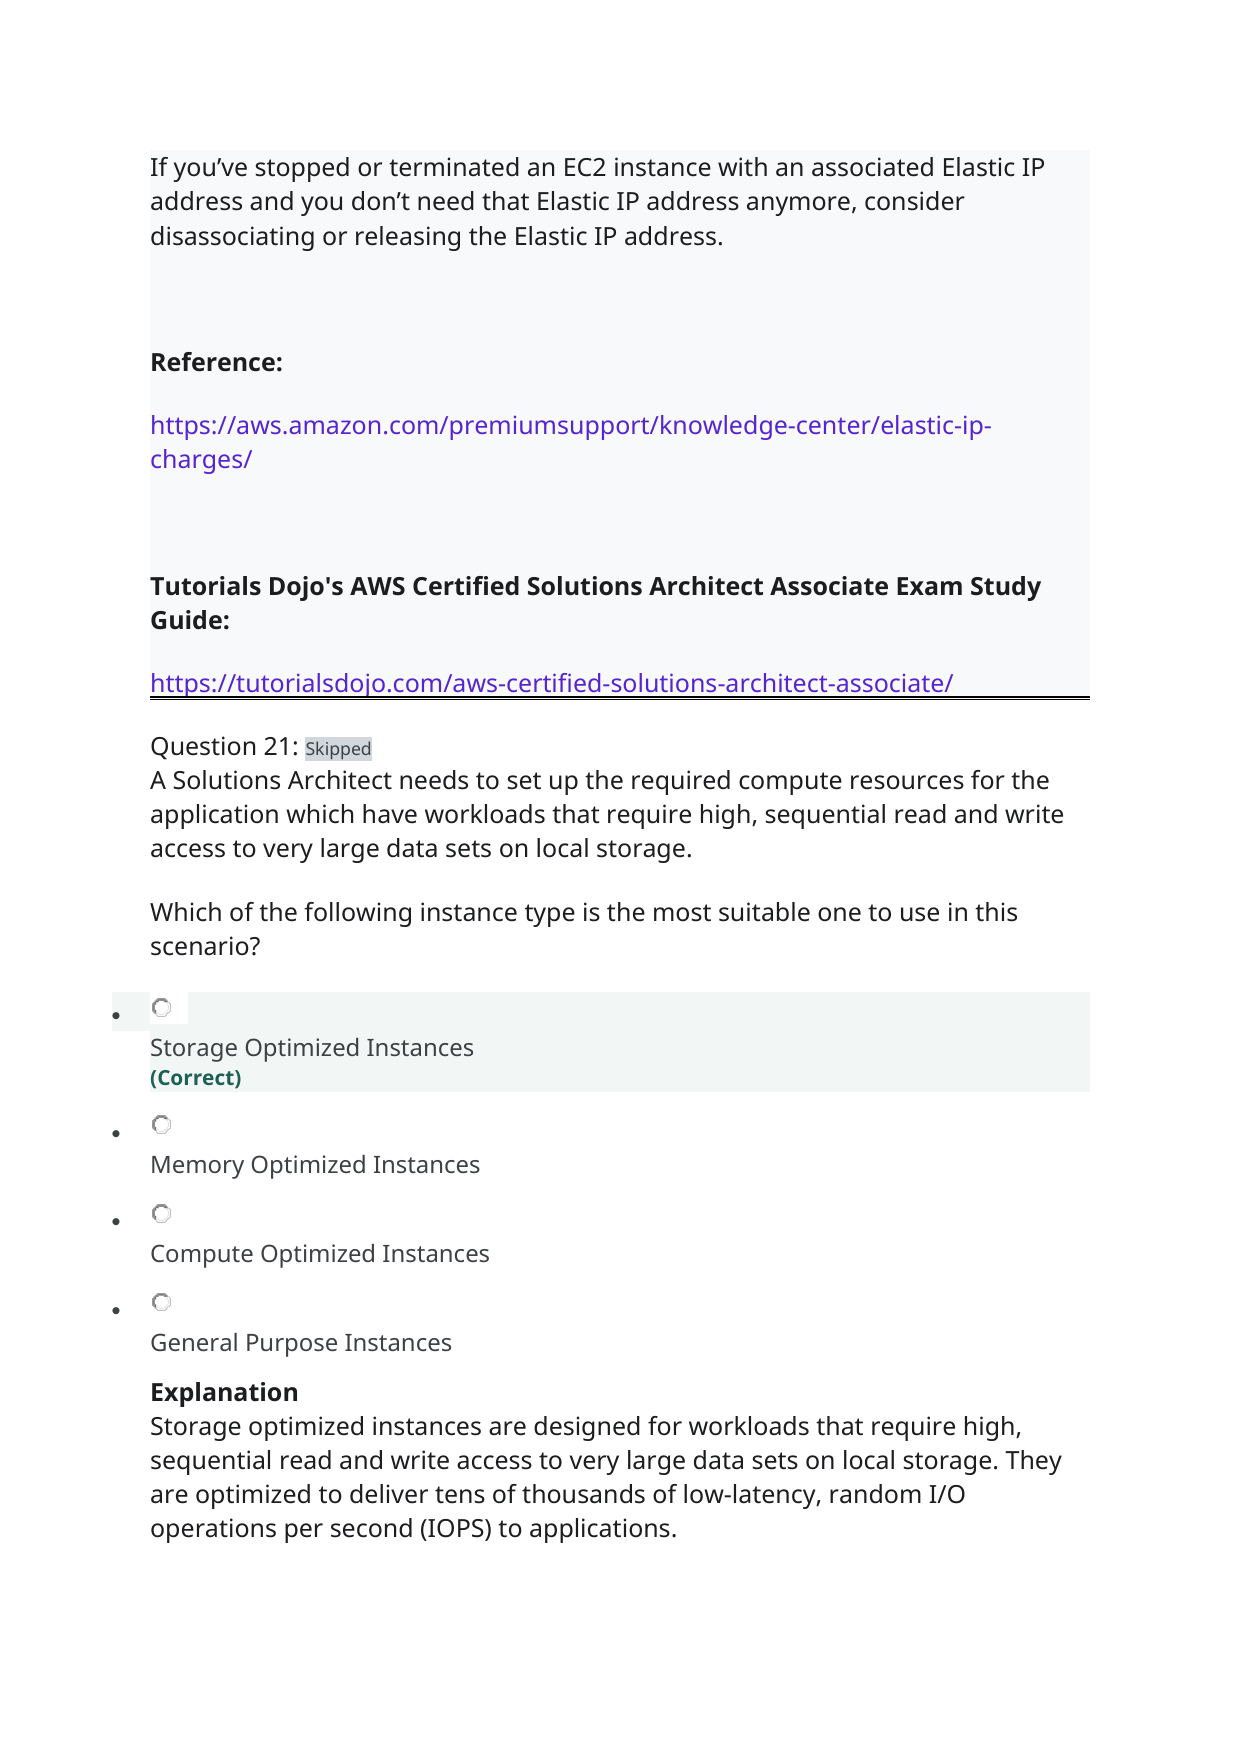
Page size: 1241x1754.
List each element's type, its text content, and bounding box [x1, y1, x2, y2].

text Explanation [150, 1374, 1090, 1409]
text Memory Optimized Instances [150, 1148, 1090, 1181]
text Reference: [150, 344, 1090, 379]
text Which of the following instance type is the most suitable one to use in this scenario? [150, 894, 1090, 962]
list ​ [112, 1109, 1090, 1148]
text A Solutions Architect needs to set up the required compute resources for the application which have workloads that require high, sequential read and write access to very large data sets on local storage. [150, 763, 1090, 865]
text https://aws.amazon.com/premiumsupport/knowledge-center/elastic-ip-charges/ [150, 408, 1090, 476]
list ​ [112, 1286, 1090, 1325]
text Tutorials Dojo's AWS Certified Solutions Architect Associate Exam Study Guide: [150, 568, 1090, 636]
text Storage optimized instances are designed for workloads that require high, sequential read and write access to very large data sets on local storage. They are optimized to deliver tens of thousands of low-latency, random I/O operations per second (IOPS) to applications. [150, 1409, 1090, 1545]
text Storage Optimized Instances [150, 1031, 1090, 1063]
list ​ [112, 992, 1090, 1031]
text If you’ve stopped or terminated an EC2 instance with an associated Elastic IP address and you don’t need that Elastic IP address anymore, consider disassociating or releasing the Elastic IP address. [150, 150, 1090, 252]
text https://tutorialsdojo.com/aws-certified-solutions-architect-associate/ [150, 666, 1090, 696]
text Compute Optimized Instances [150, 1237, 1090, 1269]
list ​ [112, 1197, 1090, 1237]
text (Correct) [150, 1063, 1090, 1092]
text General Purpose Instances [150, 1325, 1090, 1358]
text Question 21: Skipped [150, 729, 1090, 763]
